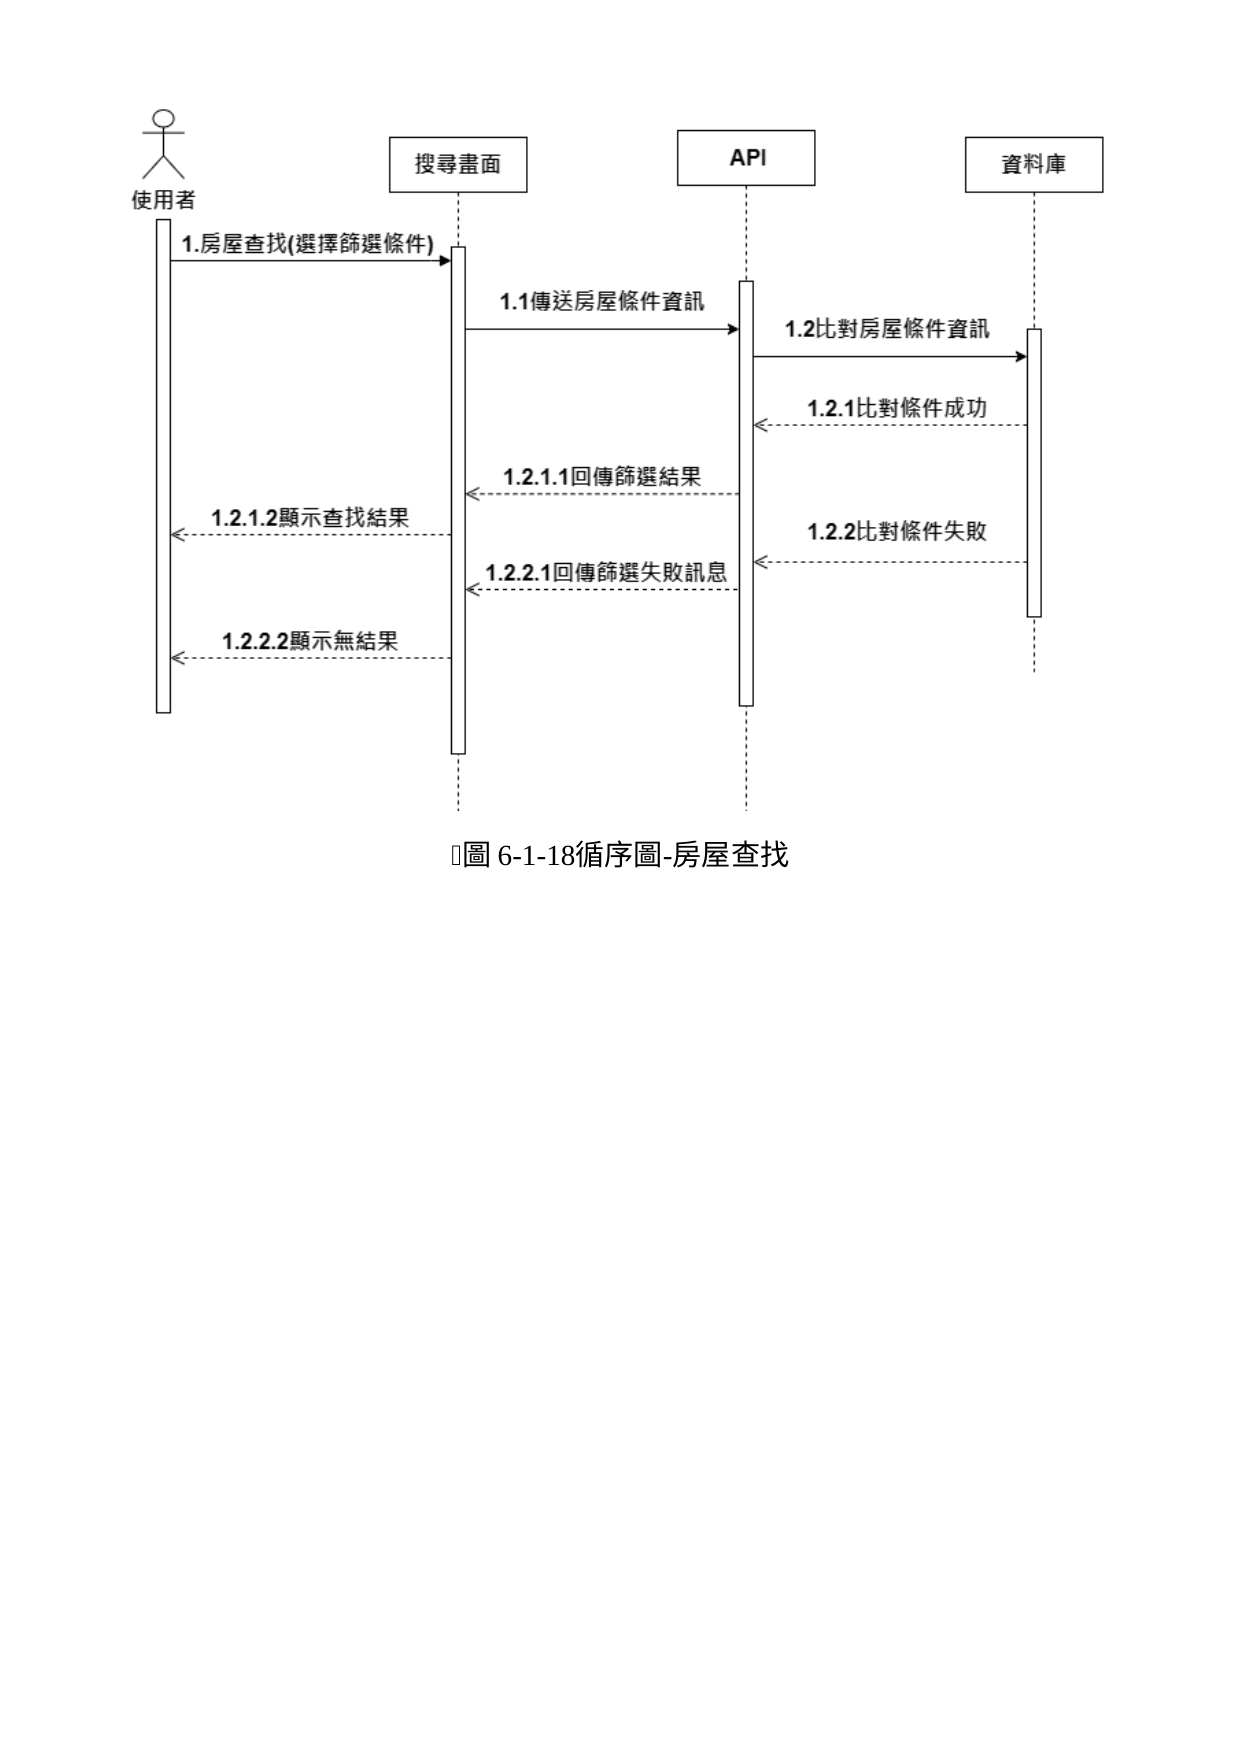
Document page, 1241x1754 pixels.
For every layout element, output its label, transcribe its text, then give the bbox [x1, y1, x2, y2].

picture [125, 102, 1115, 811]
